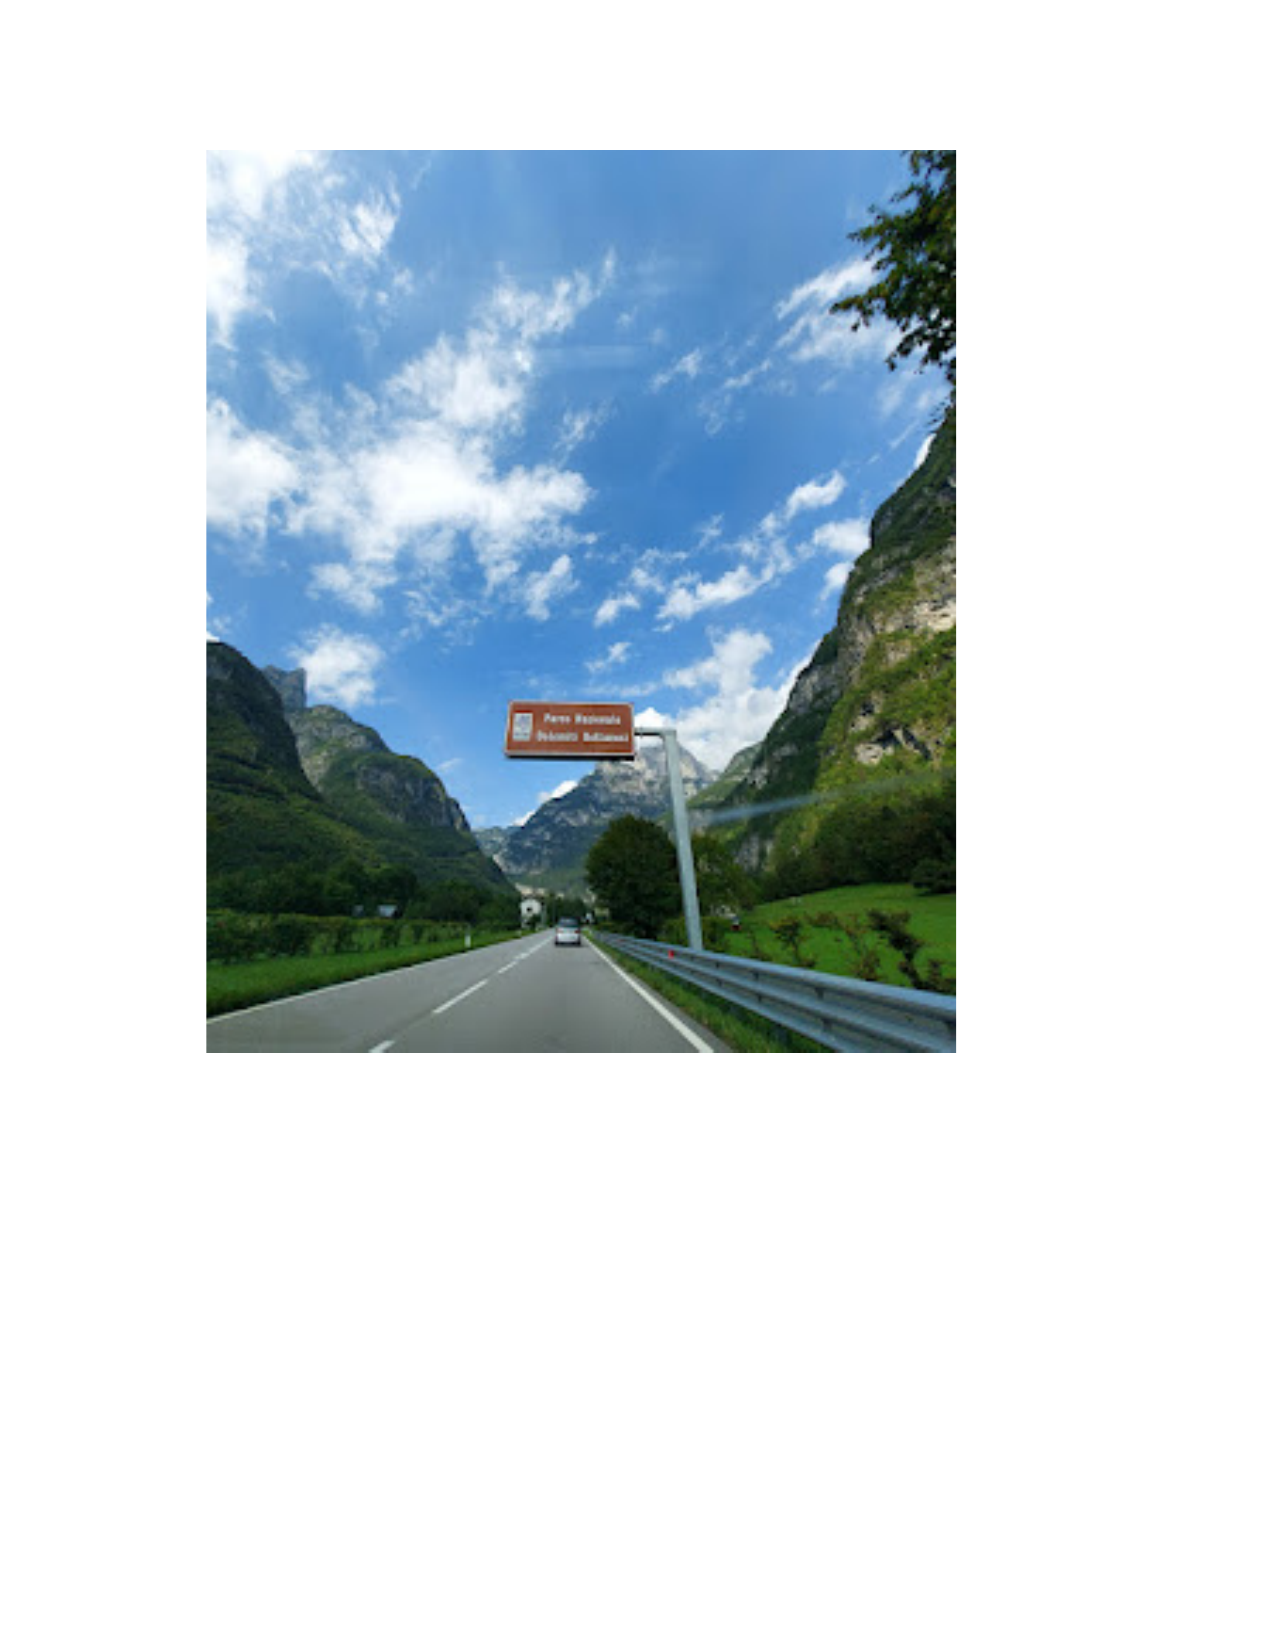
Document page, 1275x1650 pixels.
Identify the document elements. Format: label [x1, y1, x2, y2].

picture [206, 150, 957, 1053]
